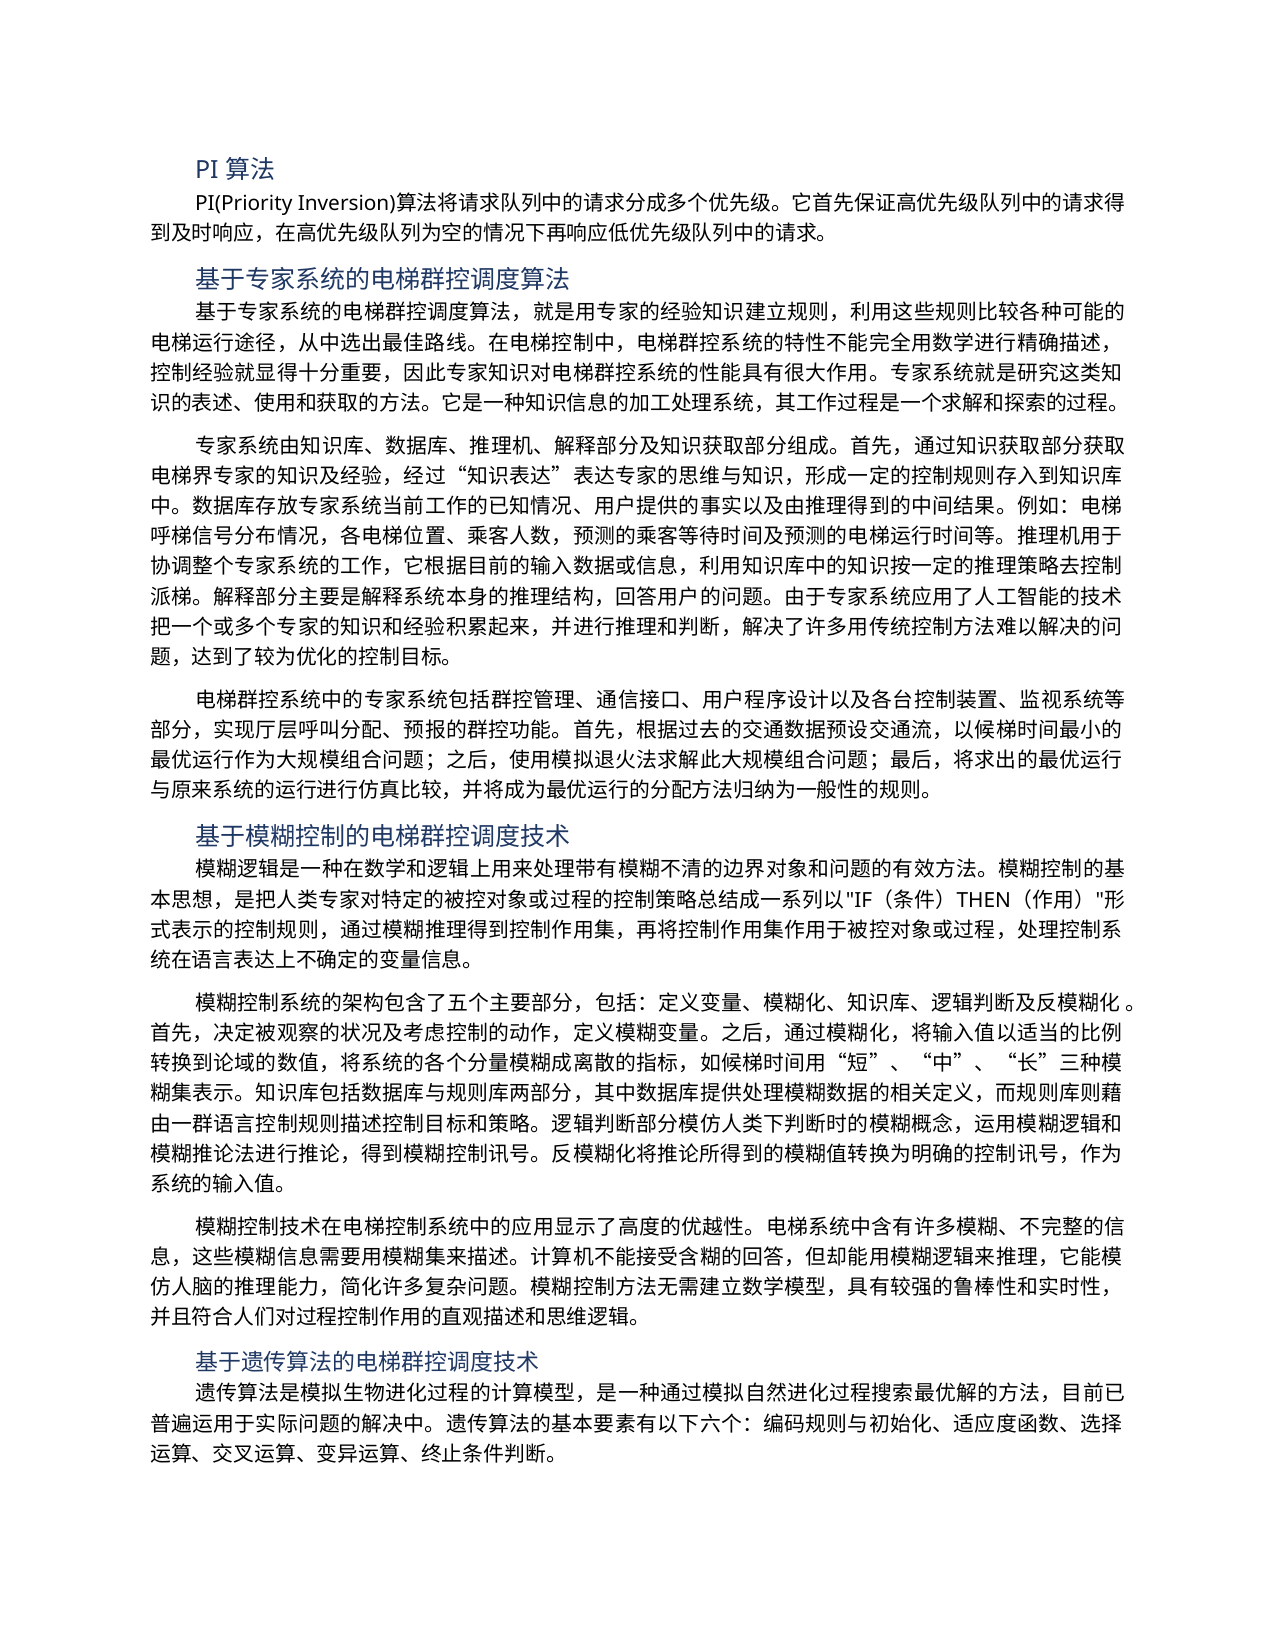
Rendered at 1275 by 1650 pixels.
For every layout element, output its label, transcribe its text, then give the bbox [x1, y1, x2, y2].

text 模糊控制系统的架构包含了五个主要部分，包括：定义变量、模糊化、知识库、逻辑判断及反模糊化。首先，决定被观察的状况及考虑控制的动作，定义模糊变量。之后，通过模糊化，将输入值以适当的比例转换到论域的数值，将系统的各个分量模糊成离散的指标，如候梯时间用“短”、“中”、“长”三种模糊集表示。知识库包括数据库与规则库两部分，其中数据库提供处理模糊数据的相关定义，而规则库则藉由一群语言控制规则描述控制目标和策略。逻辑判断部分模仿人类下判断时的模糊概念，运用模糊逻辑和模糊推论法进行推论，得到模糊控制讯号。反模糊化将推论所得到的模糊值转换为明确的控制讯号，作为系统的输入值。 [150, 986, 1125, 1197]
subtitle PI 算法 [150, 150, 1125, 186]
text 模糊逻辑是一种在数学和逻辑上用来处理带有模糊不清的边界对象和问题的有效方法。模糊控制的基本思想，是把人类专家对特定的被控对象或过程的控制策略总结成一系列以"IF（条件）THEN（作用）"形式表示的控制规则，通过模糊推理得到控制作用集，再将控制作用集作用于被控对象或过程，处理控制系统在语言表达上不确定的变量信息。 [150, 853, 1125, 973]
text PI(Priority Inversion)算法将请求队列中的请求分成多个优先级。它首先保证高优先级队列中的请求得到及时响应，在高优先级队列为空的情况下再响应低优先级队列中的请求。 [150, 186, 1125, 247]
text 基于专家系统的电梯群控调度算法，就是用专家的经验知识建立规则，利用这些规则比较各种可能的电梯运行途径，从中选出最佳路线。在电梯控制中，电梯群控系统的特性不能完全用数学进行精确描述，控制经验就显得十分重要，因此专家知识对电梯群控系统的性能具有很大作用。专家系统就是研究这类知识的表述、使用和获取的方法。它是一种知识信息的加工处理系统，其工作过程是一个求解和探索的过程。 [150, 296, 1125, 416]
text 电梯群控系统中的专家系统包括群控管理、通信接口、用户程序设计以及各台控制装置、监视系统等部分，实现厅层呼叫分配、预报的群控功能。首先，根据过去的交通数据预设交通流，以候梯时间最小的最优运行作为大规模组合问题；之后，使用模拟退火法求解此大规模组合问题；最后，将求出的最优运行与原来系统的运行进行仿真比较，并将成为最优运行的分配方法归纳为一般性的规则。 [150, 683, 1125, 804]
text 模糊控制技术在电梯控制系统中的应用显示了高度的优越性。电梯系统中含有许多模糊、不完整的信息，这些模糊信息需要用模糊集来描述。计算机不能接受含糊的回答，但却能用模糊逻辑来推理，它能模仿人脑的推理能力，简化许多复杂问题。模糊控制方法无需建立数学模型，具有较强的鲁棒性和实时性，并且符合人们对过程控制作用的直观描述和思维逻辑。 [150, 1210, 1125, 1331]
text 遗传算法是模拟生物进化过程的计算模型，是一种通过模拟自然进化过程搜索最优解的方法，目前已普遍运用于实际问题的解决中。遗传算法的基本要素有以下六个：编码规则与初始化、适应度函数、选择运算、交叉运算、变异运算、终止条件判断。 [150, 1377, 1125, 1467]
subtitle 基于模糊控制的电梯群控调度技术 [150, 816, 1125, 853]
subtitle 基于遗传算法的电梯群控调度技术 [150, 1343, 1125, 1377]
subtitle 基于专家系统的电梯群控调度算法 [150, 259, 1125, 296]
text 专家系统由知识库、数据库、推理机、解释部分及知识获取部分组成。首先，通过知识获取部分获取电梯界专家的知识及经验，经过“知识表达”表达专家的思维与知识，形成一定的控制规则存入到知识库中。数据库存放专家系统当前工作的已知情况、用户提供的事实以及由推理得到的中间结果。例如：电梯呼梯信号分布情况，各电梯位置、乘客人数，预测的乘客等待时间及预测的电梯运行时间等。推理机用于协调整个专家系统的工作，它根据目前的输入数据或信息，利用知识库中的知识按一定的推理策略去控制派梯。解释部分主要是解释系统本身的推理结构，回答用户的问题。由于专家系统应用了人工智能的技术，把一个或多个专家的知识和经验积累起来，并进行推理和判断，解决了许多用传统控制方法难以解决的问题，达到了较为优化的控制目标。 [150, 429, 1125, 671]
